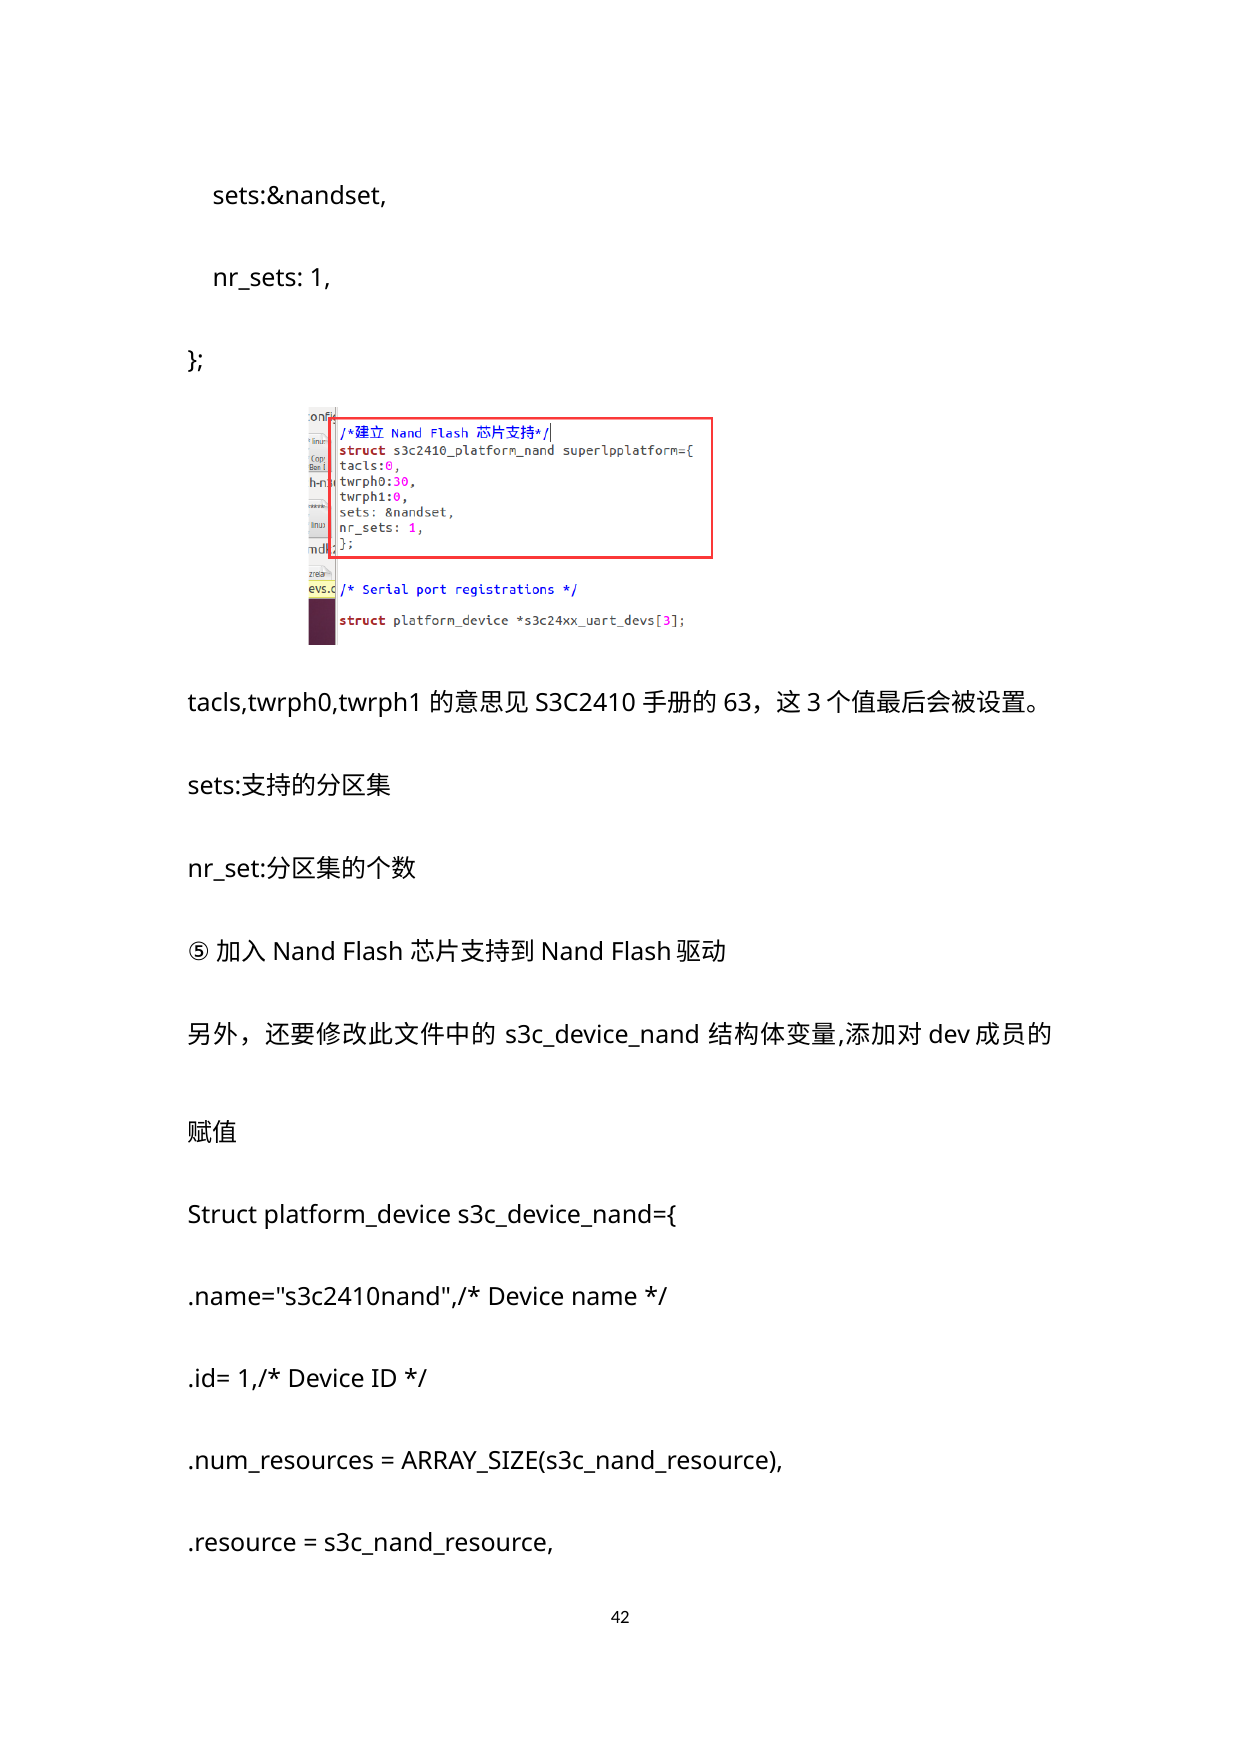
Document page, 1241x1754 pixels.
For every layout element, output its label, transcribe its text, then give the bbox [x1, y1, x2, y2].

text .id= ­1,/* Device ID */ [187, 1345, 1053, 1410]
text sets:支持的分区集 [187, 751, 1053, 816]
text .name="s3c2410­nand",/* Device name */ [187, 1263, 1053, 1328]
text ⑤ 加入 Nand Flash 芯片支持到 Nand Flash驱动 [187, 917, 1053, 982]
text 另外，还要修改此文件中的 s3c_device_nand 结构体变量,添加对dev成员的赋值 [187, 1000, 1053, 1163]
text Struct platform_device s3c_device_nand={ [187, 1181, 1053, 1246]
picture [308, 407, 932, 645]
text }; [187, 326, 1053, 391]
text sets:&nandset, [187, 162, 1053, 227]
text .num_resources = ARRAY_SIZE(s3c_nand_resource), [187, 1427, 1053, 1492]
text nr_sets: 1, [187, 244, 1053, 309]
text .resource = s3c_nand_resource, [187, 1509, 1053, 1574]
text nr_set:分区集的个数 [187, 834, 1053, 899]
text tacls,twrph0,twrph1 的意思见 S3C2410 手册的 6­3，这3个值最后会被设置。 [187, 668, 1053, 733]
